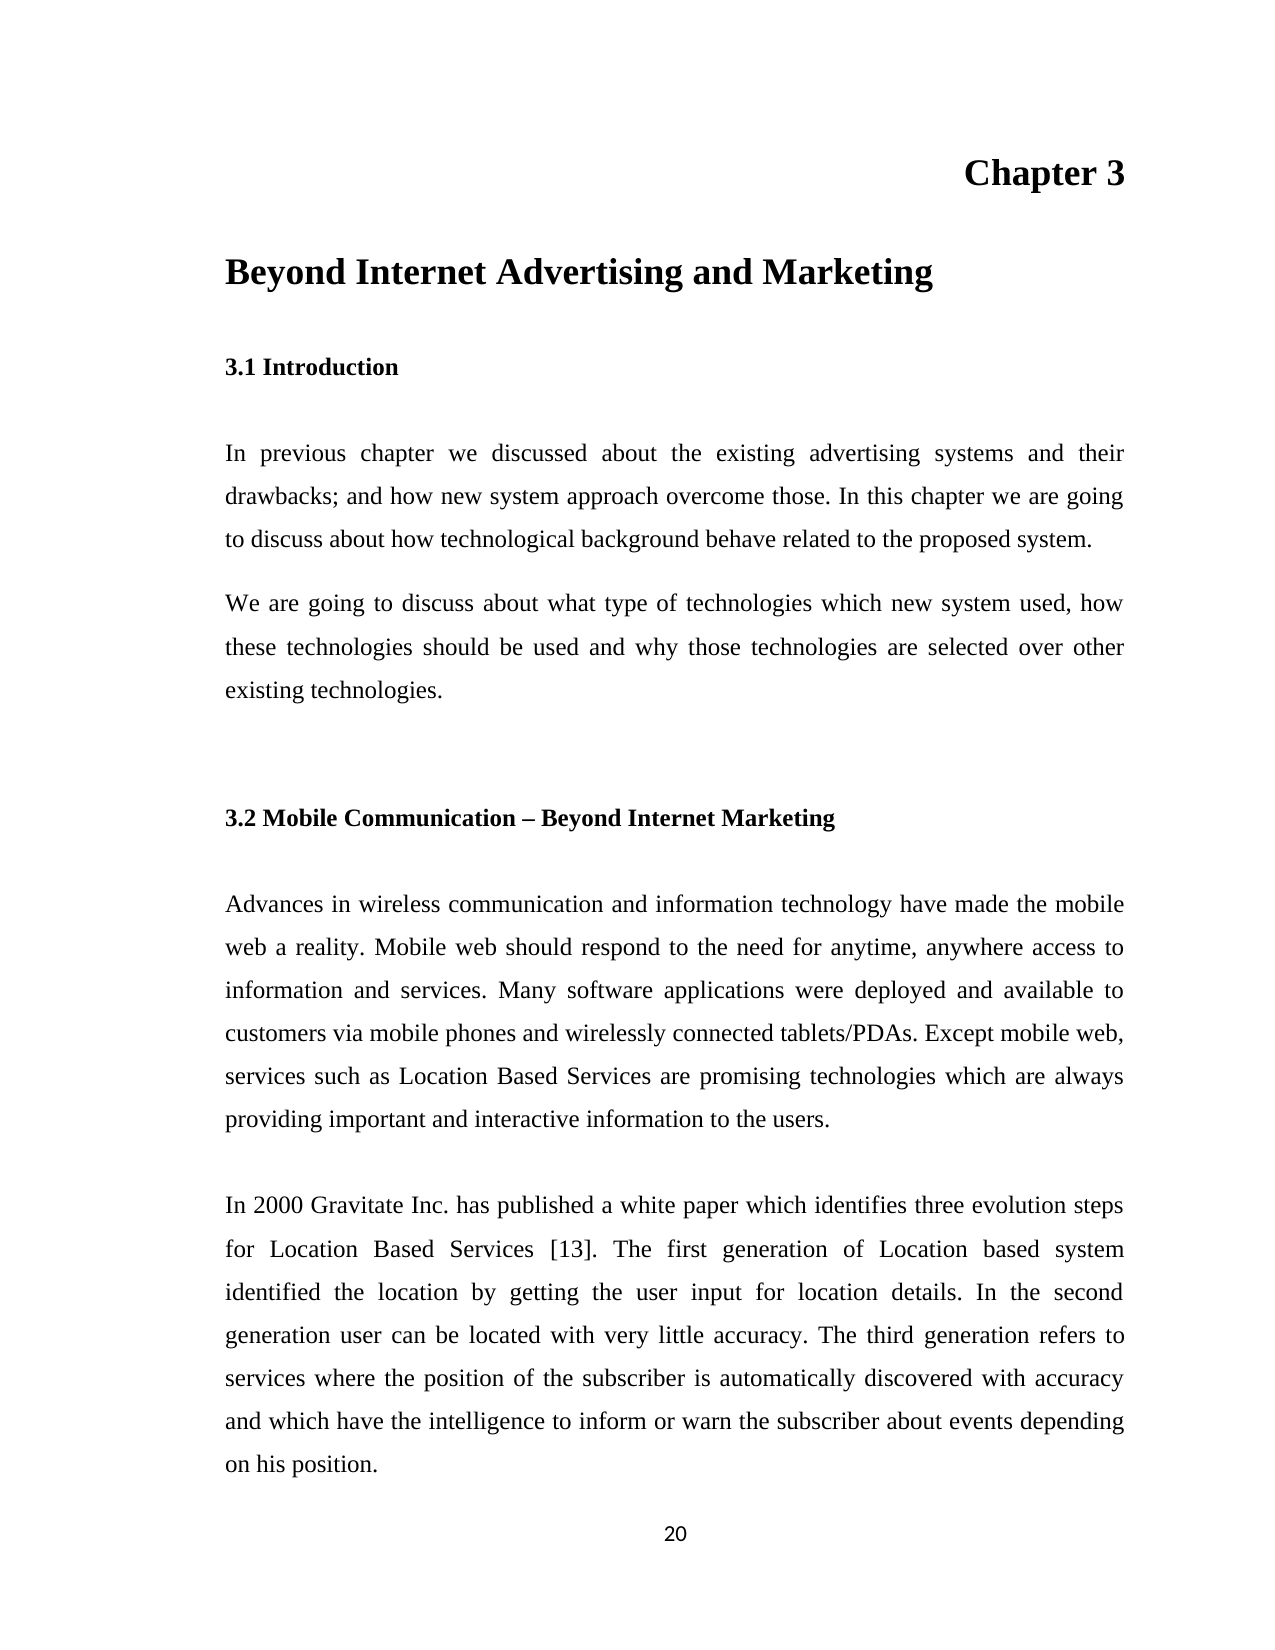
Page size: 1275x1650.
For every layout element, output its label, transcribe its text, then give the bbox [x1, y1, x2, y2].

subtitle Beyond Internet Advertising and Marketing [225, 249, 1125, 293]
subtitle Introduction [225, 352, 1125, 381]
text Advances in wireless communication and information technology have made the mobile web a reality. Mobile web should respond to the need for anytime, anywhere access to information and services. Many software applications were deployed and available to customers via mobile phones and wirelessly connected tablets/PDAs. Except mobile web, services such as Location Based Services are promising technologies which are always providing important and interactive information to the users. [225, 889, 1125, 1133]
text We are going to discuss about what type of technologies which new system used, how these technologies should be used and why those technologies are selected over other existing technologies. [225, 588, 1125, 703]
subtitle Mobile Communication – Beyond Internet Marketing [225, 803, 1125, 831]
subtitle Chapter 3 [225, 150, 1125, 193]
text In 2000 Gravitate Inc. has published a white paper which identifies three evolution steps for Location Based Services . The first generation of Location based system identified the location by getting the user input for location details. In the second generation user can be located with very little accuracy. The third generation refers to services where the position of the subscriber is automatically discovered with accuracy and which have the intelligence to inform or warn the subscriber about events depending on his position. [225, 1191, 1125, 1478]
text In previous chapter we discussed about the existing advertising systems and their drawbacks; and how new system approach overcome those. In this chapter we are going to discuss about how technological background behave related to the proposed system. [225, 438, 1125, 553]
